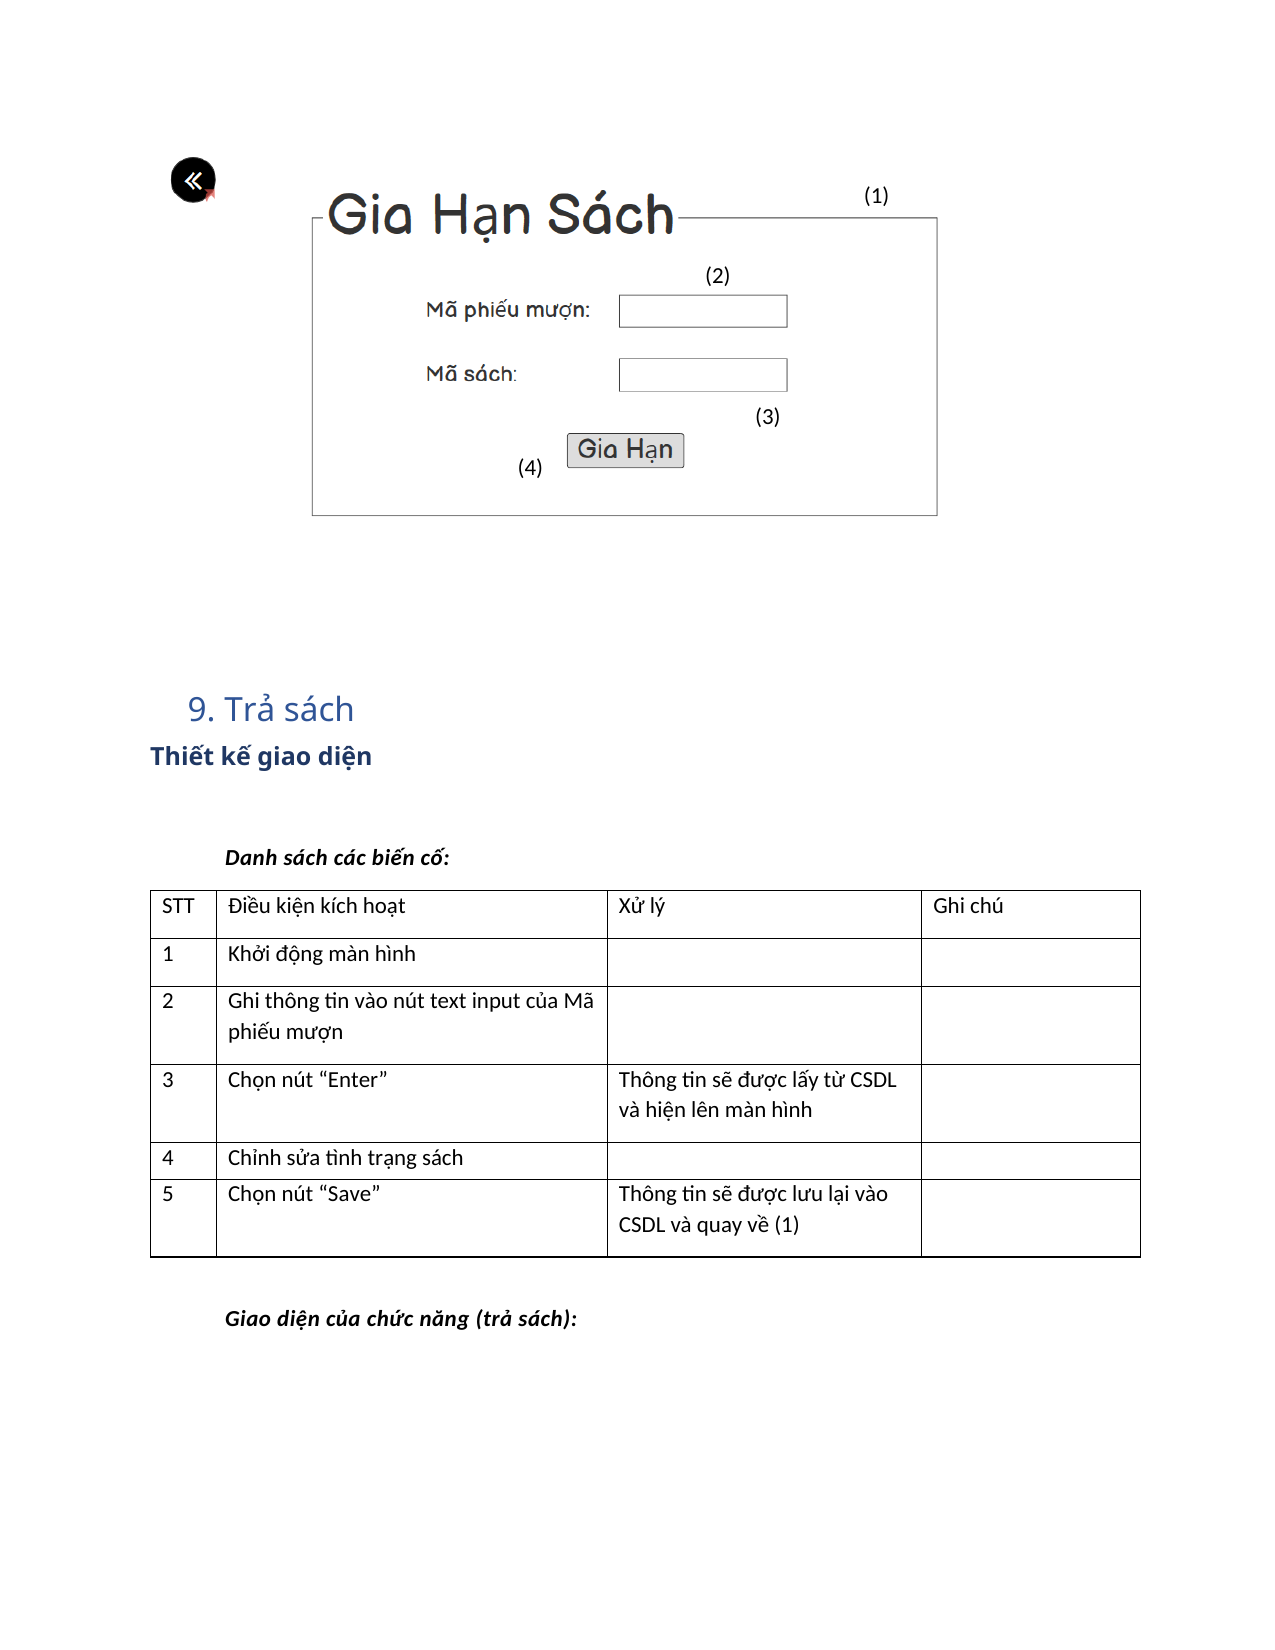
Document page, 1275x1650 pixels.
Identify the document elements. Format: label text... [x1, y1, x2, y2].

table_cell Chỉnh sửa tình trạng sách [217, 1143, 607, 1178]
table_cell [922, 1143, 1140, 1178]
picture [150, 150, 1125, 612]
table_cell Chọn nút “Enter” [217, 1065, 607, 1142]
table_cell 4 [151, 1143, 216, 1178]
table_header Ghi chú [922, 891, 1140, 938]
text Giao diện của chức năng (trả sách): [150, 1304, 1125, 1332]
table_cell 3 [151, 1065, 216, 1142]
table_cell [922, 1180, 1140, 1256]
table_cell [922, 1065, 1140, 1142]
table_cell 2 [151, 987, 216, 1064]
table_header STT [151, 891, 216, 938]
text 9. Trả sách [187, 686, 1125, 731]
table_cell Thông tin sẽ được lấy từ CSDL và hiện lên màn hình [608, 1065, 921, 1142]
text Thiết kế giao diện [150, 739, 1125, 773]
text Danh sách các biến cố: [225, 843, 1125, 871]
table_cell Khởi động màn hình [217, 939, 607, 986]
table_header Xử lý [608, 891, 921, 938]
table_cell [608, 1143, 921, 1178]
table_cell Chọn nút “Save” [217, 1180, 607, 1256]
table_cell Ghi thông tin vào nút text input của Mã phiếu mượn [217, 987, 607, 1064]
table_cell Thông tin sẽ được lưu lại vào CSDL và quay về (1) [608, 1180, 921, 1256]
table_cell 1 [151, 939, 216, 986]
table_header Điều kiện kích hoạt [217, 891, 607, 938]
table_cell [608, 987, 921, 1064]
table_cell [922, 987, 1140, 1064]
table_cell 5 [151, 1180, 216, 1256]
table_cell [922, 939, 1140, 986]
table_cell [608, 939, 921, 986]
